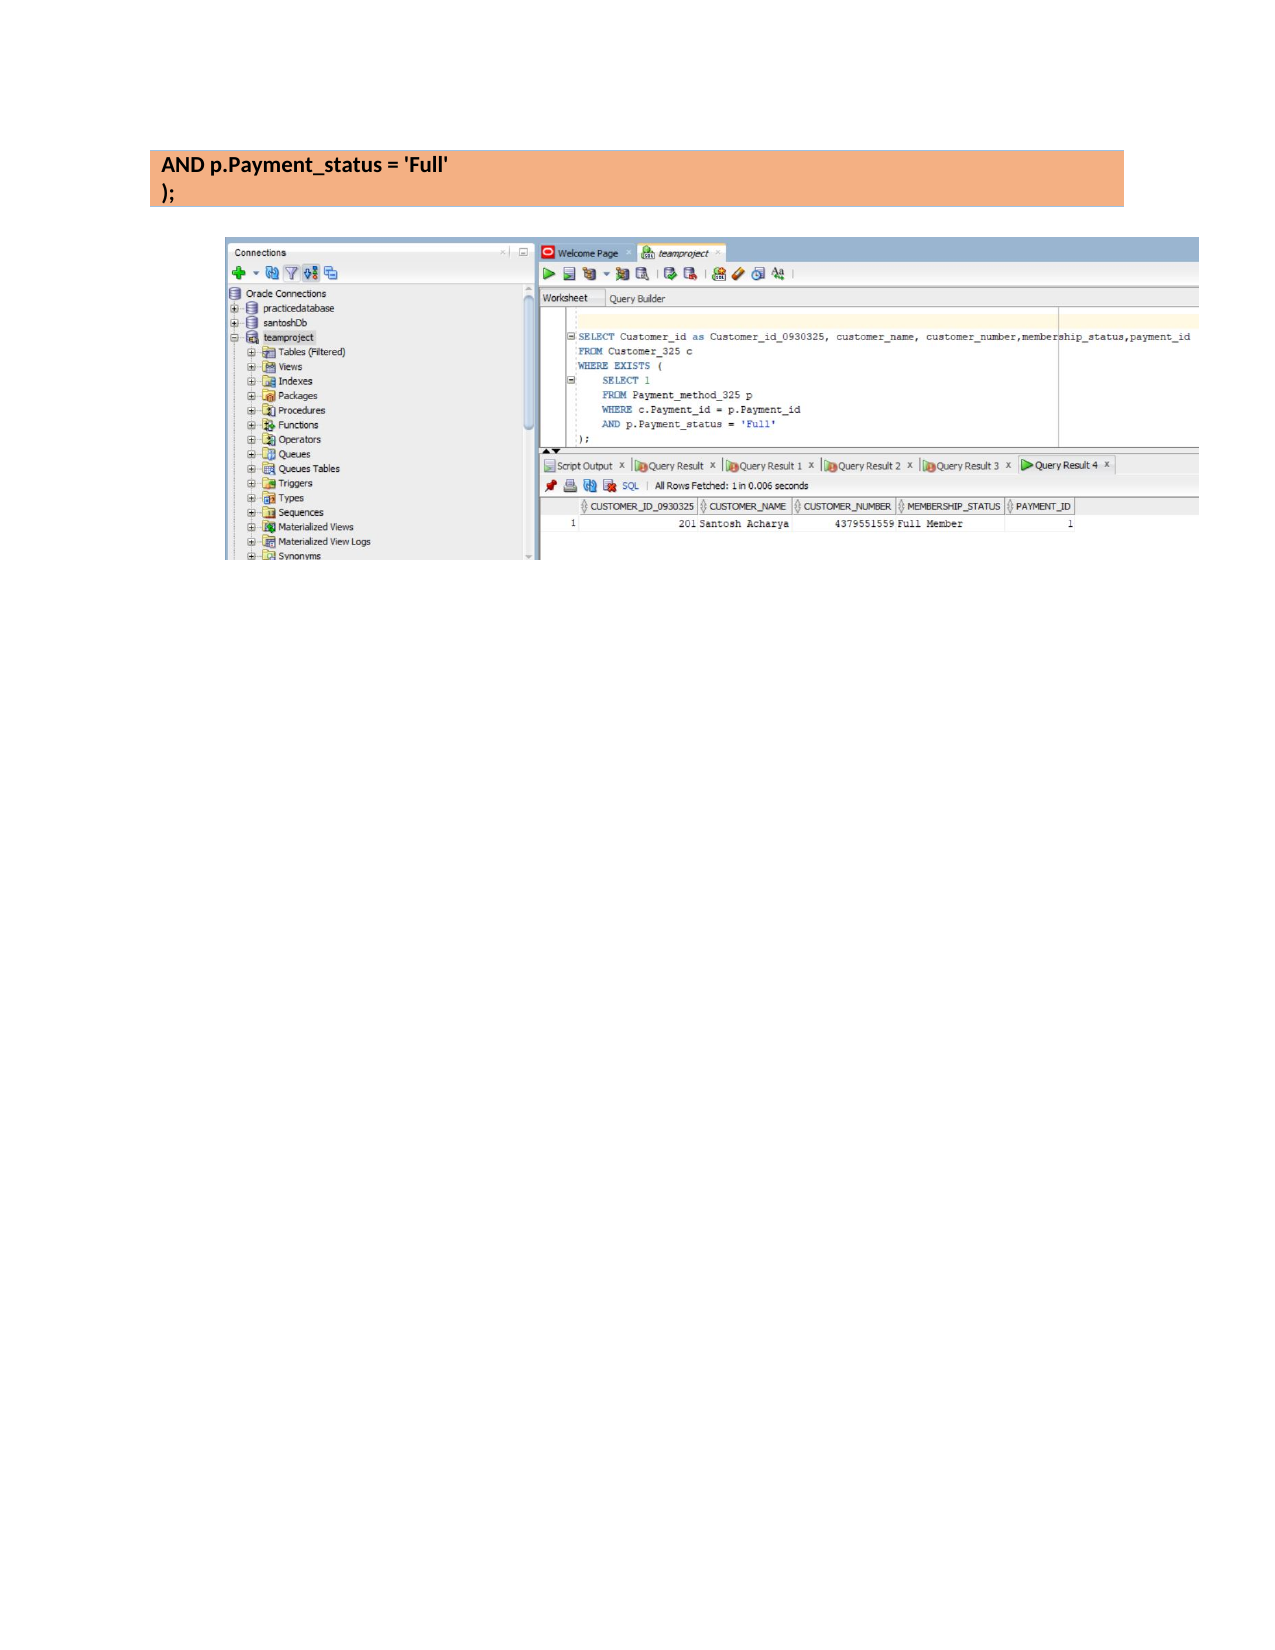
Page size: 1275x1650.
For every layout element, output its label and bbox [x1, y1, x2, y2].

table_header [150, 151, 1124, 206]
picture [225, 237, 1199, 560]
